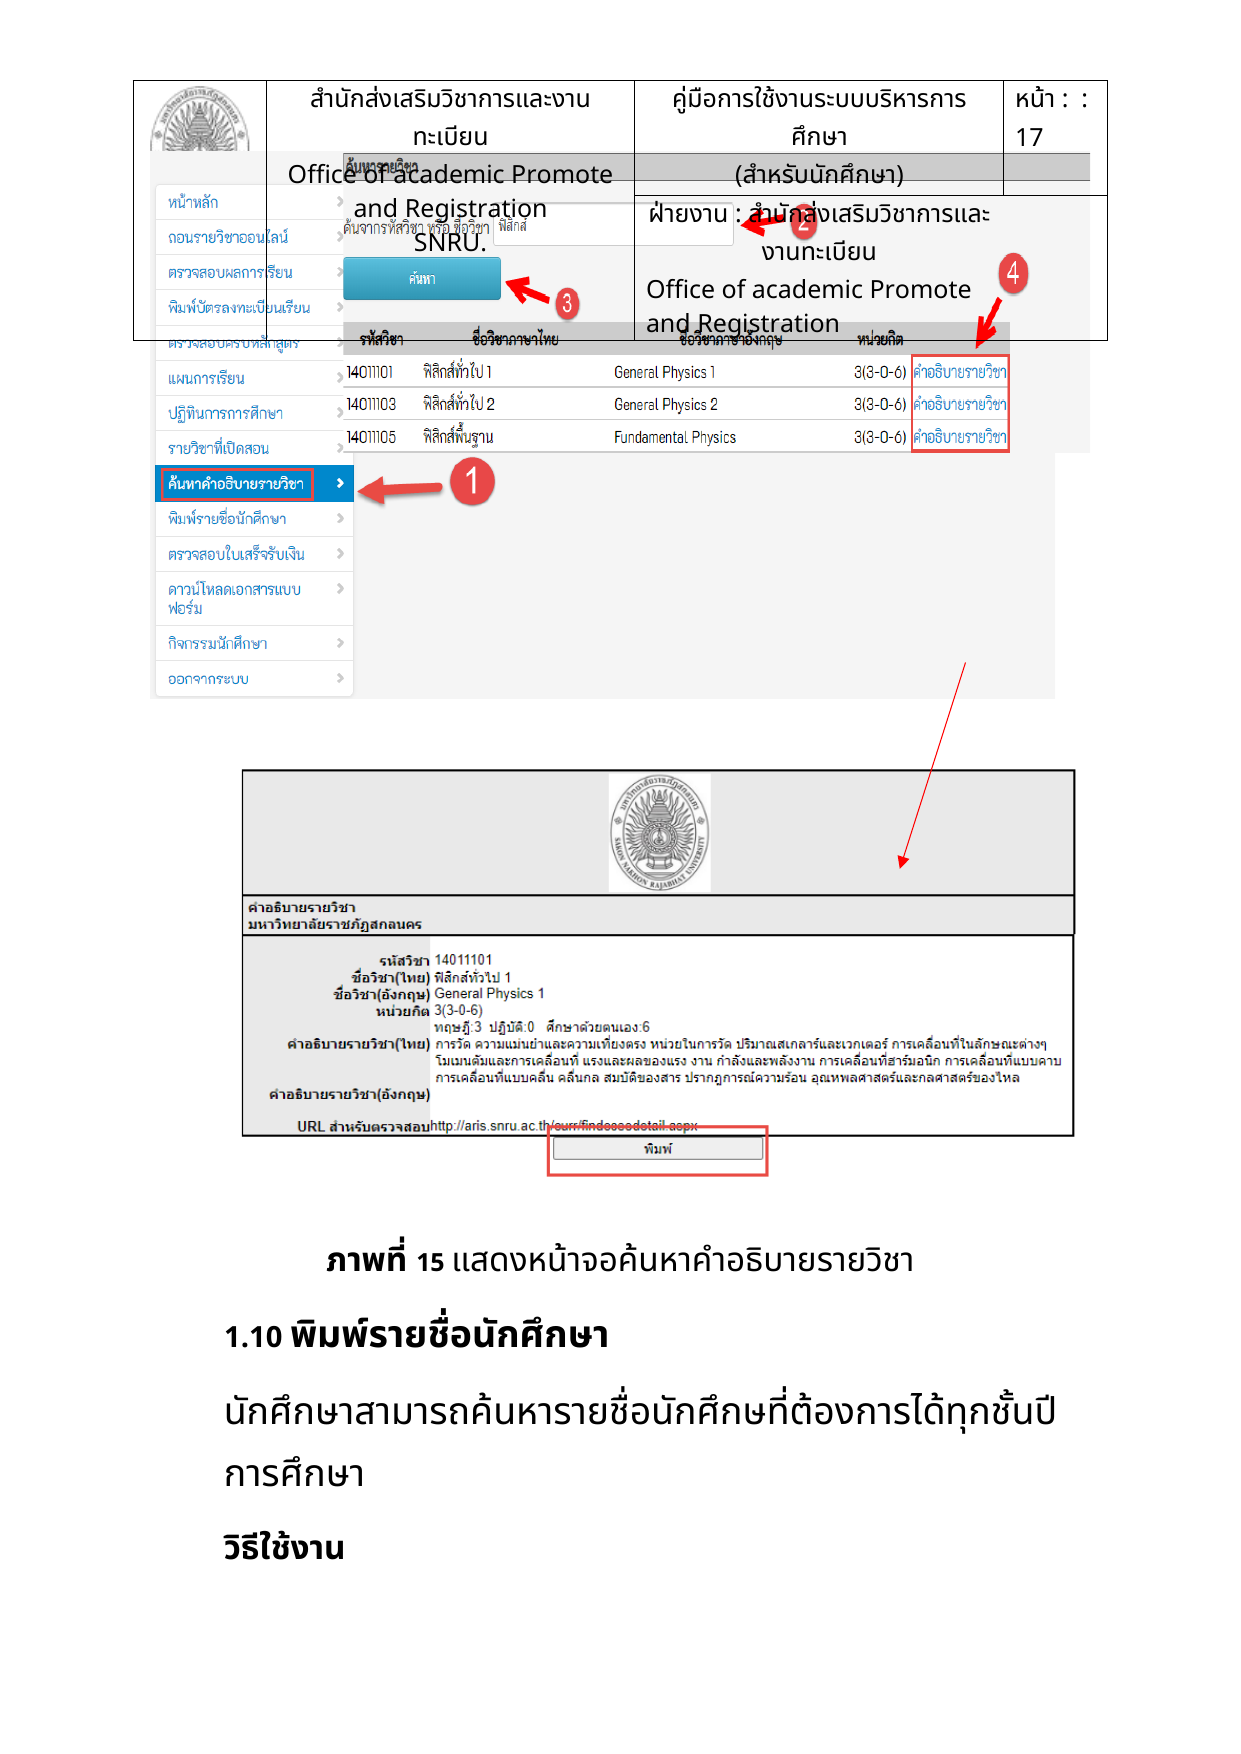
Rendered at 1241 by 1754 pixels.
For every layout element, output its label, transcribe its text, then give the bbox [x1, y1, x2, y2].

picture [1004, 151, 1091, 195]
picture [150, 341, 1091, 699]
text นักศึกษาสามารถค้นหารายชื่อนักศึกษที่ต้องการได้ทุกชั้นปีการศึกษา [223, 1385, 1090, 1503]
picture [149, 82, 266, 340]
picture [635, 151, 1003, 195]
picture [635, 196, 1091, 340]
text ภาพที่ 15 แสดงหน้าจอค้นหาคำอธิบายรายวิชา [150, 1236, 1090, 1287]
text 1.10 พิมพ์รายชื่อนักศึกษา [150, 1307, 1090, 1364]
picture [241, 762, 1087, 1205]
picture [267, 151, 634, 340]
text วิธีใช้งาน [150, 1524, 1090, 1574]
